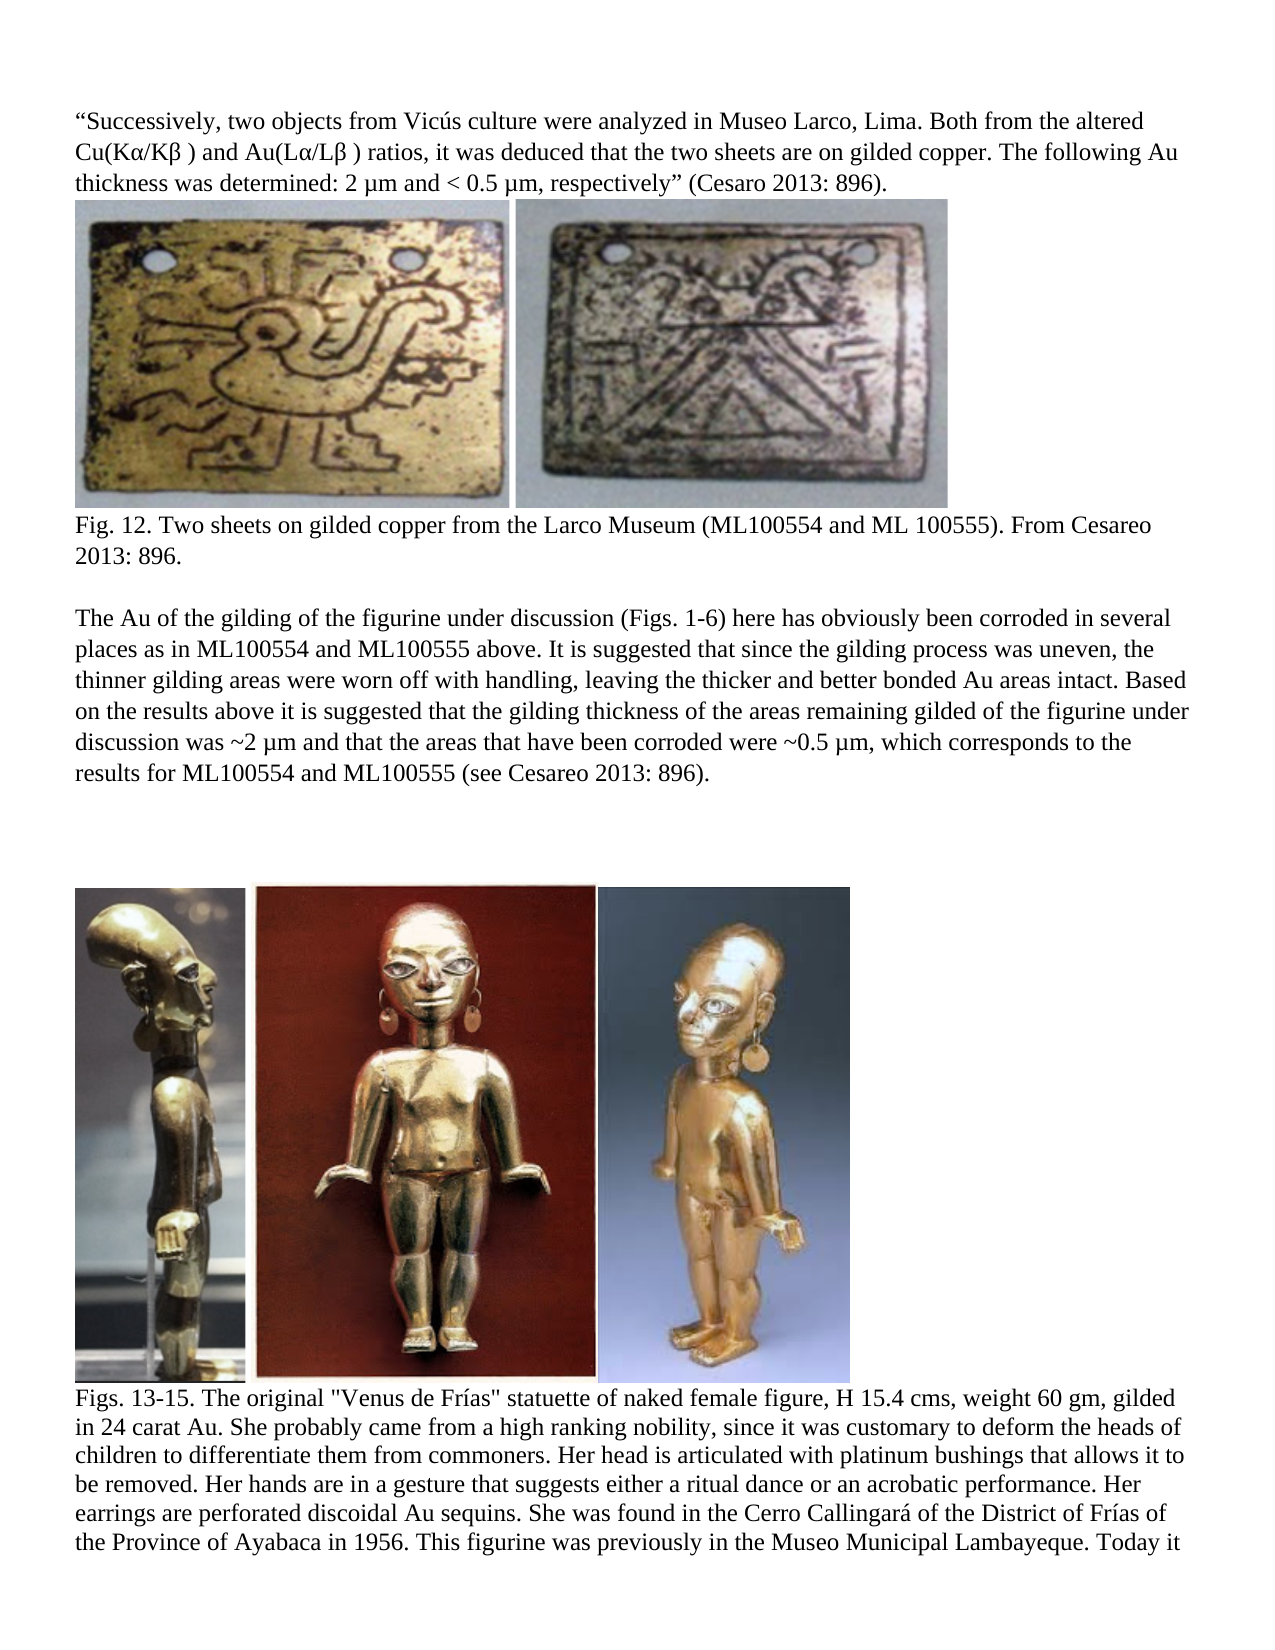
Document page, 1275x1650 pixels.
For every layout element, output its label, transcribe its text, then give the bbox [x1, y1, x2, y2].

text The Au of the gilding of the figurine under discussion (Figs. 1-6) here has obviously been corroded in several places as in ML100554 and ML100555 above. It is suggested that since the gilding process was uneven, the thinner gilding areas were worn off with handling, leaving the thicker and better bonded Au areas intact. Based on the results above it is suggested that the gilding thickness of the areas remaining gilded of the figurine under discussion was ~2 µm and that the areas that have been corroded were ~0.5 µm, which corresponds to the results for ML100554 and ML100555 (see Cesareo 2013: 896). [75, 603, 1200, 787]
picture [75, 200, 510, 508]
text Fig. 12. Two sheets on gilded copper from the Larco Museum (ML100554 and ML 100555). From Cesareo 2013: 896. [75, 510, 1200, 570]
text “Successively, two objects from Vicús culture were analyzed in Museo Larco, Lima. Both from the altered Cu(Kα/Kβ ) and Au(Lα/Lβ ) ratios, it was deduced that the two sheets are on gilded copper. The following Au thickness was determined: 2 µm and < 0.5 µm, respectively” (Cesaro 2013: 896). [75, 106, 1200, 197]
picture [251, 882, 850, 1383]
picture [75, 888, 246, 1383]
picture [515, 199, 948, 508]
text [75, 1383, 1200, 1556]
